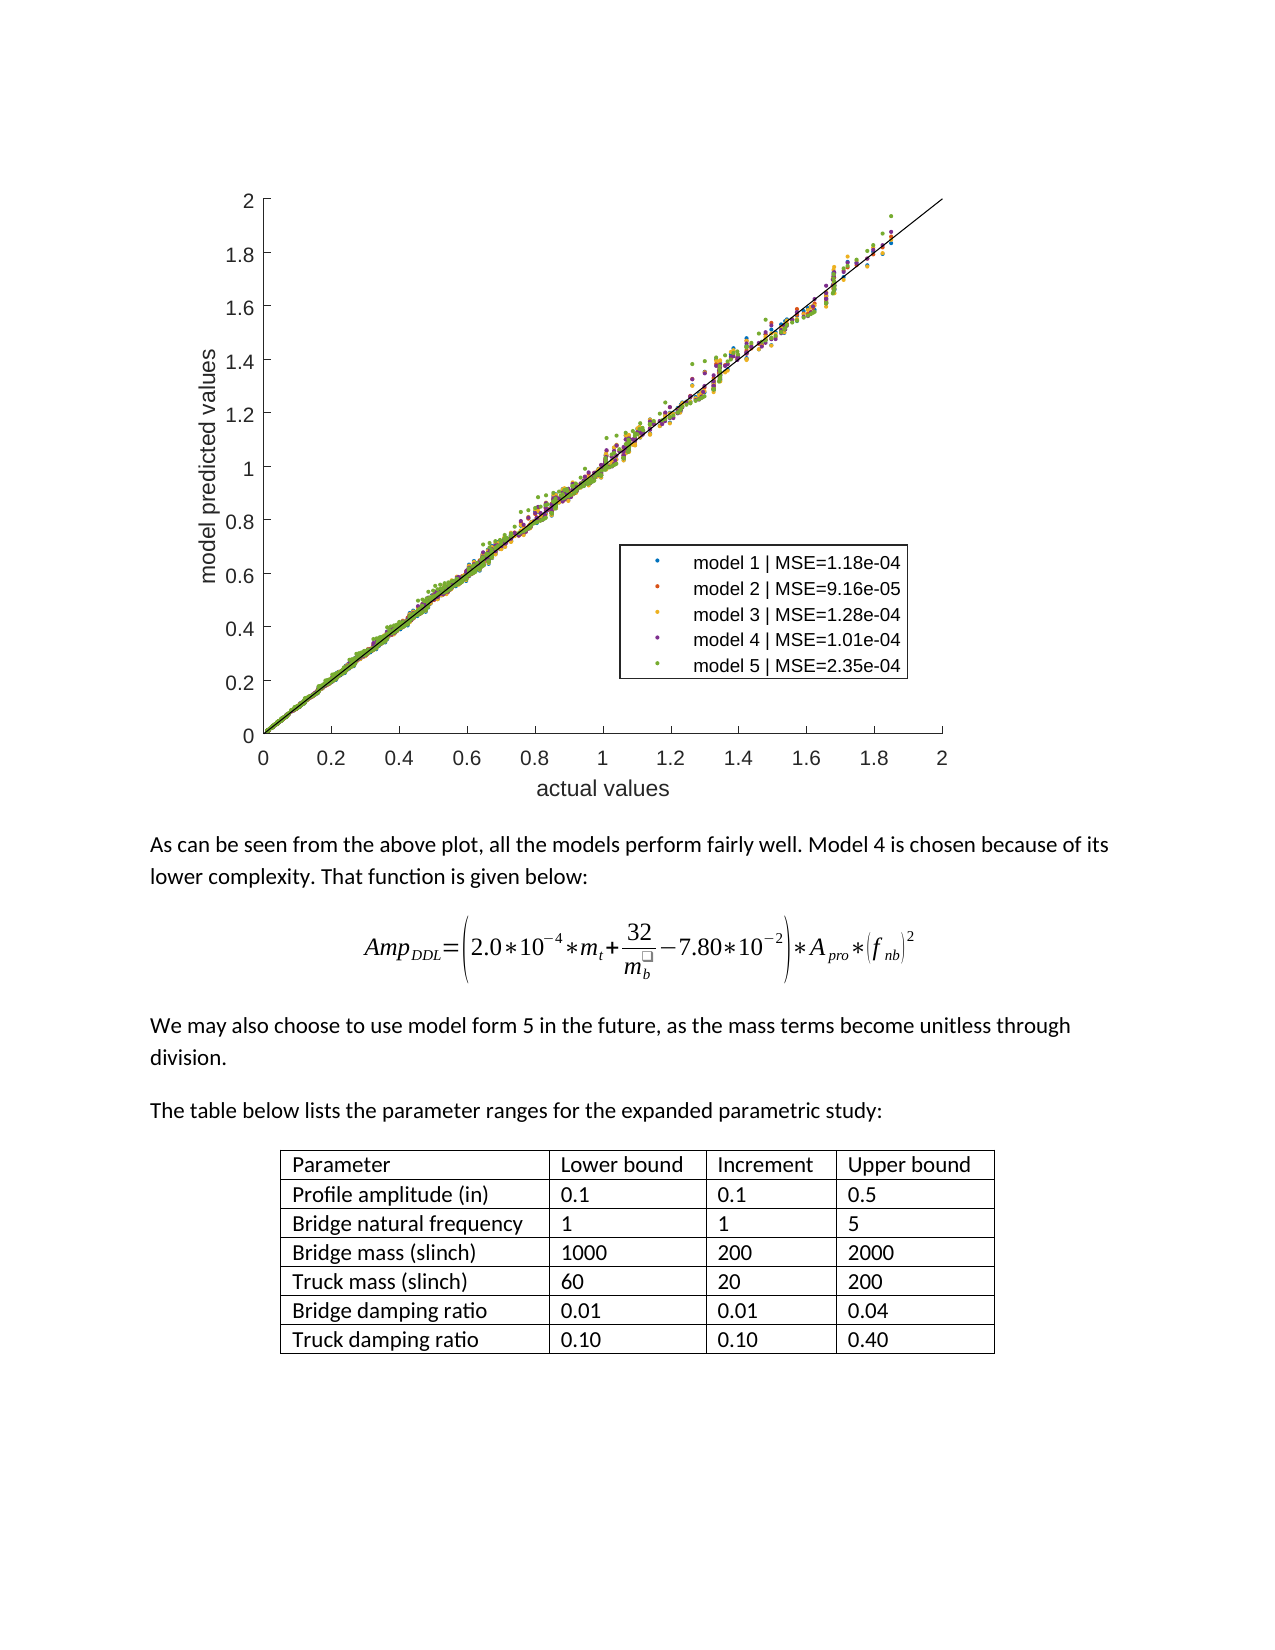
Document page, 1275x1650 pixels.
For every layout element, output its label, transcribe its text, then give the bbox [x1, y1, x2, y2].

table_cell Truck damping ratio [281, 1325, 549, 1353]
table_header Lower bound [550, 1151, 706, 1179]
table_cell 5 [837, 1209, 994, 1237]
text We may also choose to use model form 5 in the future, as the mass terms become unitless through division. [150, 1011, 1125, 1072]
table_cell 0.01 [550, 1296, 706, 1324]
table_cell 0.1 [707, 1180, 836, 1208]
table_cell 0.40 [837, 1325, 994, 1353]
table_cell Bridge natural frequency [281, 1209, 549, 1237]
table_cell 1000 [550, 1238, 706, 1266]
table_cell 0.10 [550, 1325, 706, 1353]
table_header Parameter [281, 1151, 549, 1179]
table_cell Truck mass (slinch) [281, 1267, 549, 1295]
text The table below lists the parameter ranges for the expanded parametric study: [150, 1097, 1125, 1124]
table_cell Bridge mass (slinch) [281, 1238, 549, 1266]
table_cell 60 [550, 1267, 706, 1295]
table_cell Bridge damping ratio [281, 1296, 549, 1324]
table_cell 0.5 [837, 1180, 994, 1208]
table_cell 1 [707, 1209, 836, 1237]
text As can be seen from the above plot, all the models perform fairly well. Model 4 is chosen because of its lower complexity. That function is given below: [150, 830, 1125, 890]
table_cell 200 [707, 1238, 836, 1266]
table_header Upper bound [837, 1151, 994, 1179]
table_cell 200 [837, 1267, 994, 1295]
table_cell Profile amplitude (in) [281, 1180, 549, 1208]
table_cell 20 [707, 1267, 836, 1295]
table_cell 0.01 [707, 1296, 836, 1324]
table_cell 1 [550, 1209, 706, 1237]
table_cell 0.1 [550, 1180, 706, 1208]
table_cell 2000 [837, 1238, 994, 1266]
table_cell 0.10 [707, 1325, 836, 1353]
table_cell 0.04 [837, 1296, 994, 1324]
table_header Increment [707, 1151, 836, 1179]
